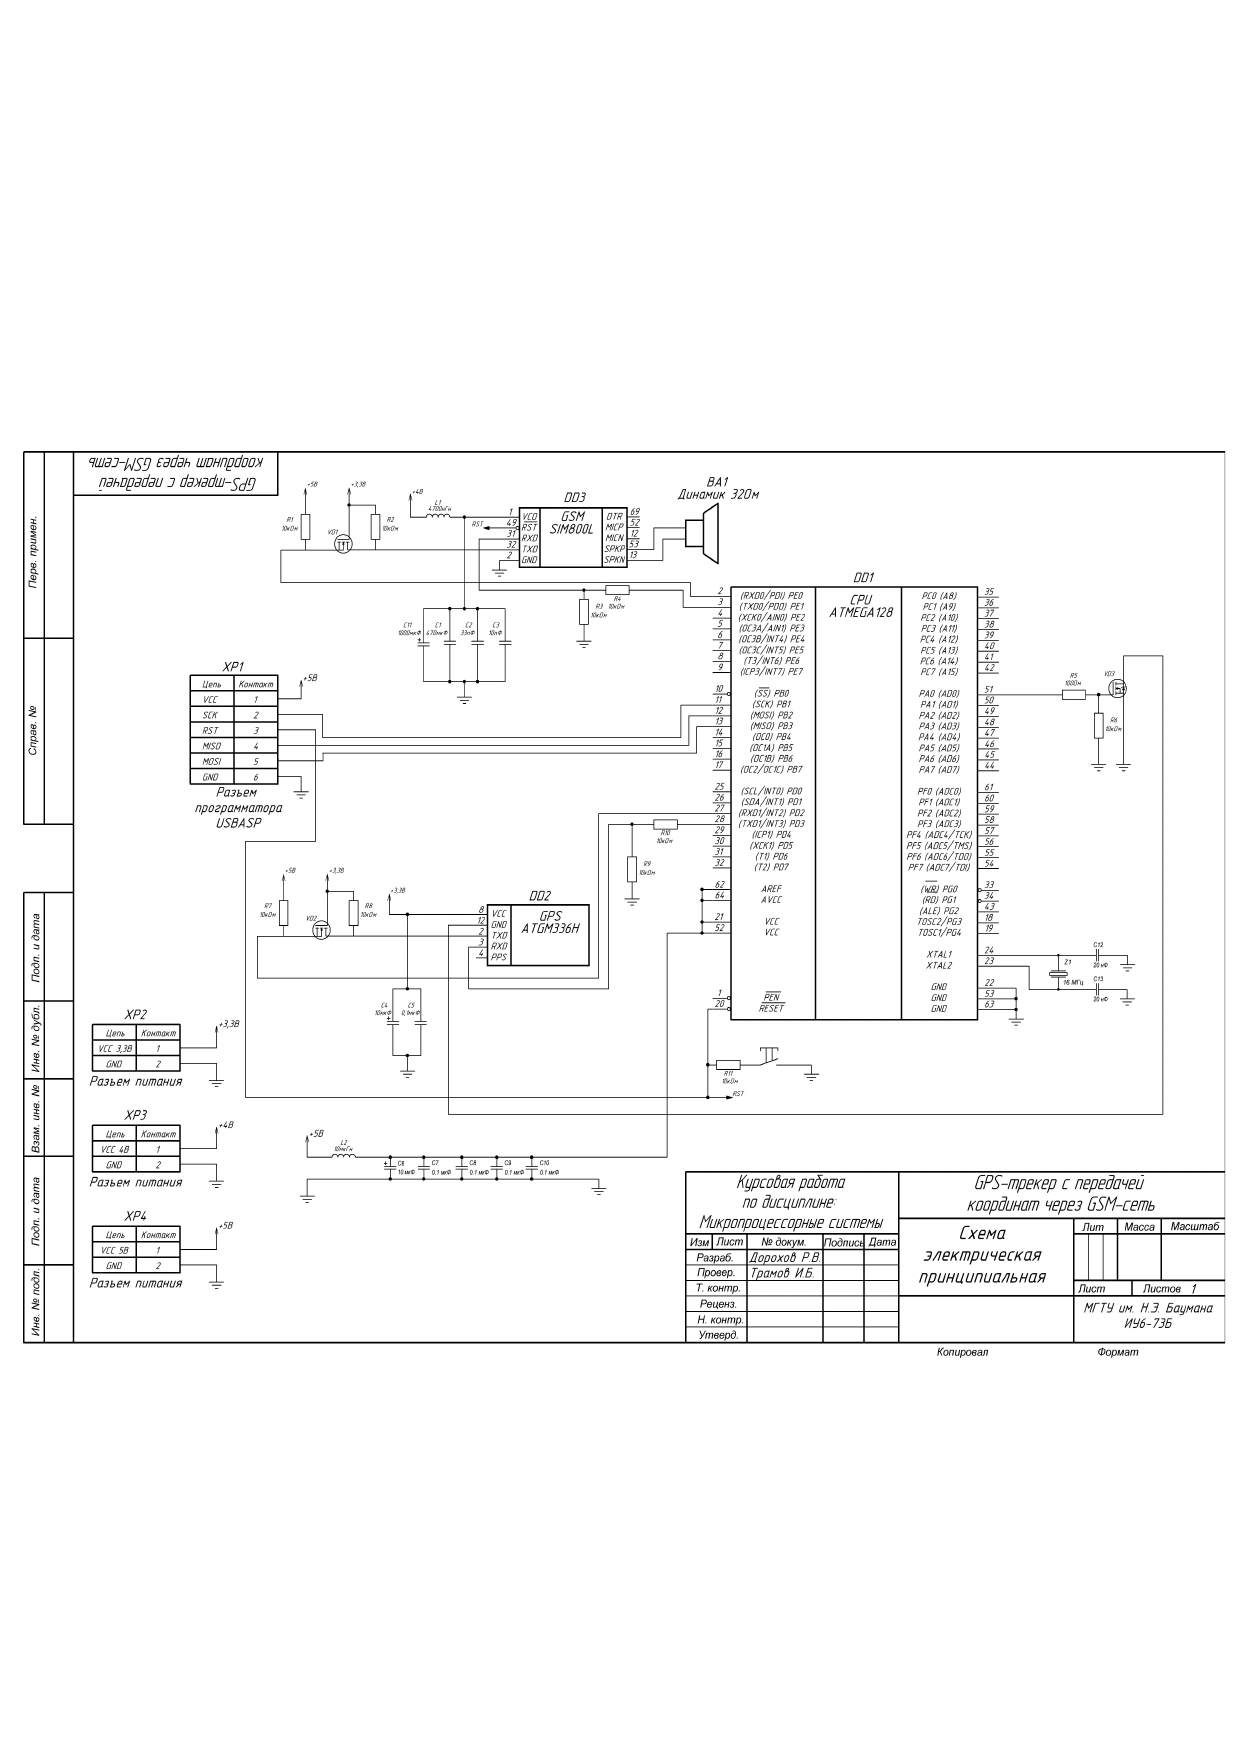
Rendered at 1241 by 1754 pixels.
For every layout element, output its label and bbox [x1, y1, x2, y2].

picture [23, 451, 1226, 1358]
